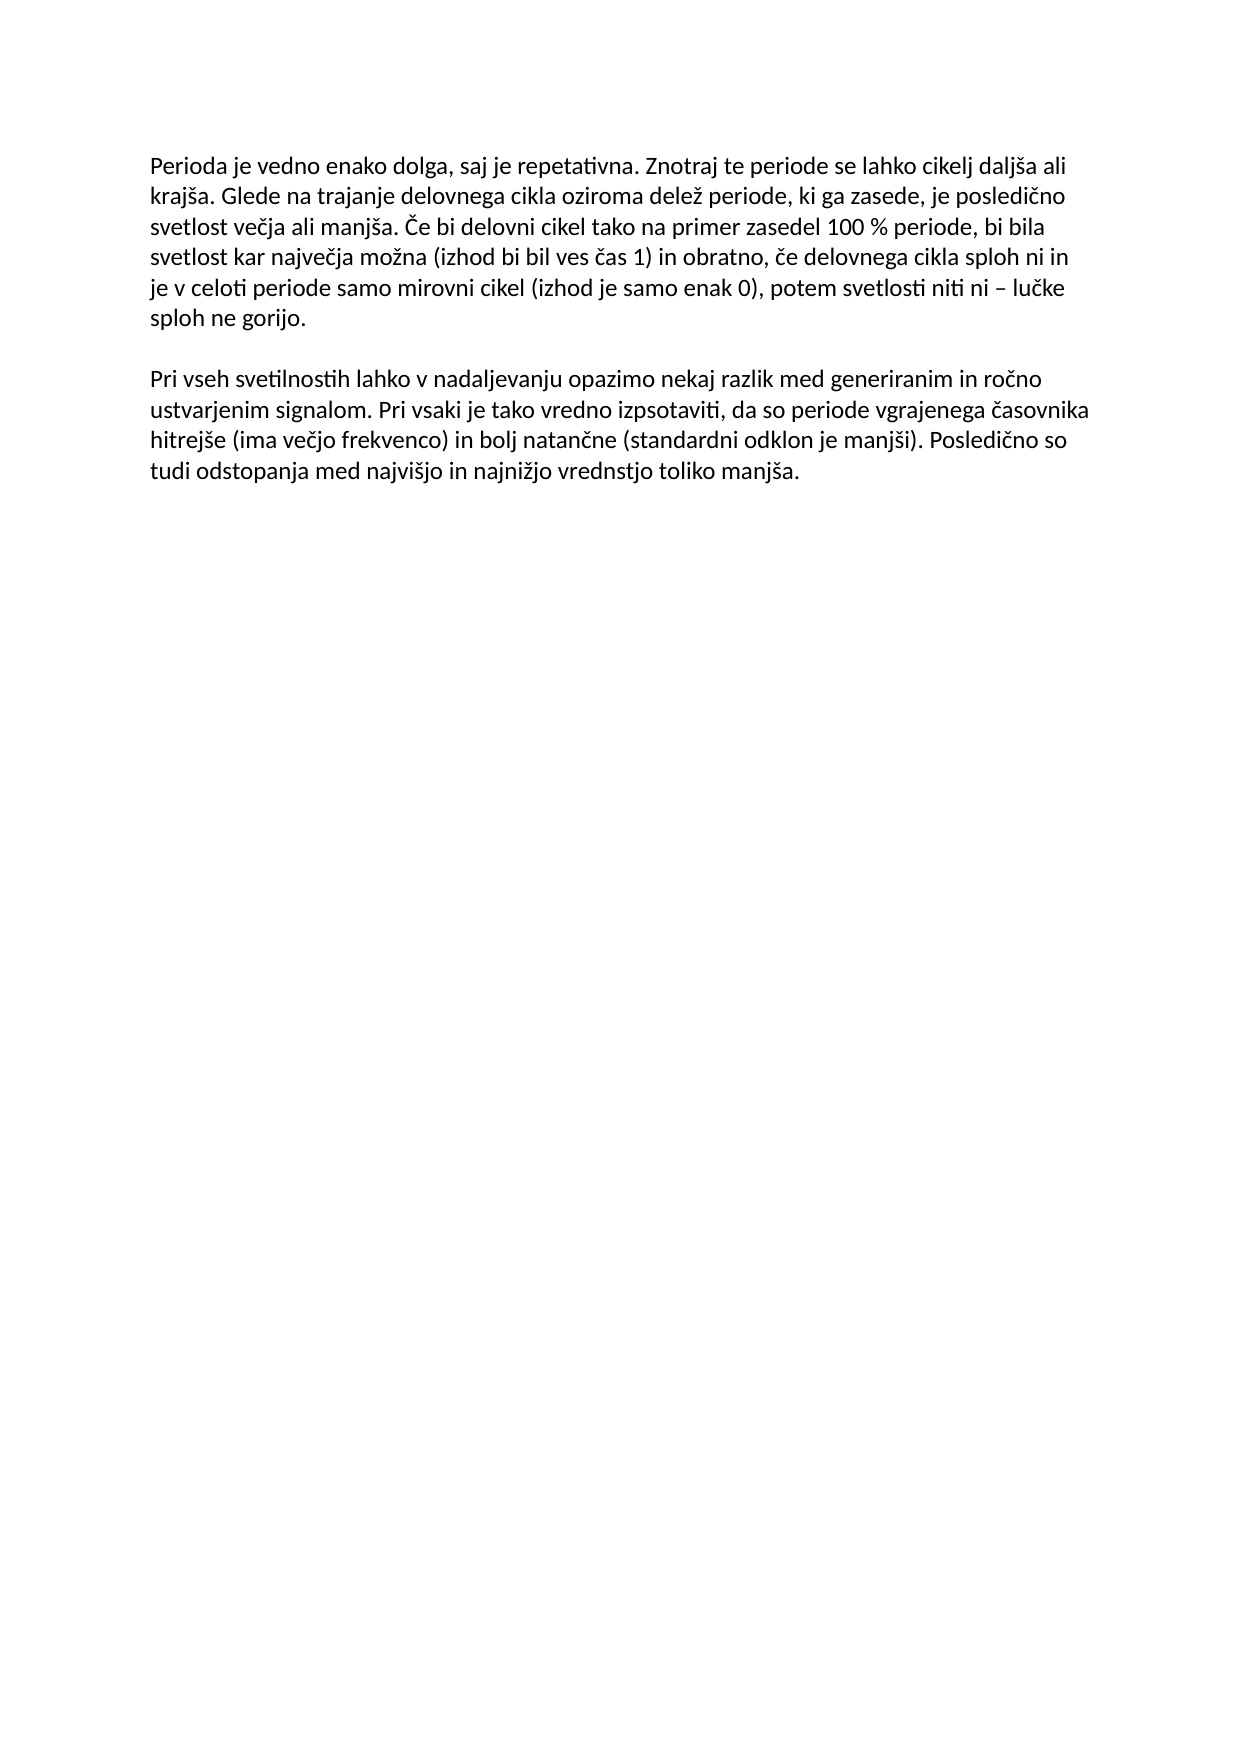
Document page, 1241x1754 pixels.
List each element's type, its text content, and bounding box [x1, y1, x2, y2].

text Pri vseh svetilnostih lahko v nadaljevanju opazimo nekaj razlik med generiranim in ročno ustvarjenim signalom. Pri vsaki je tako vredno izpsotaviti, da so periode vgrajenega časovnika hitrejše (ima večjo frekvenco) in bolj natančne (standardni odklon je manjši). Posledično so tudi odstopanja med najvišjo in najnižjo vrednstjo toliko manjša. [150, 364, 1090, 486]
text Perioda je vedno enako dolga, saj je repetativna. Znotraj te periode se lahko cikelj daljša ali krajša. Glede na trajanje delovnega cikla oziroma delež periode, ki ga zasede, je posledično svetlost večja ali manjša. Če bi delovni cikel tako na primer zasedel 100 % periode, bi bila svetlost kar največja možna (izhod bi bil ves čas 1) in obratno, če delovnega cikla sploh ni in je v celoti periode samo mirovni cikel (izhod je samo enak 0), potem svetlosti niti ni – lučke sploh ne gorijo. [150, 150, 1090, 333]
